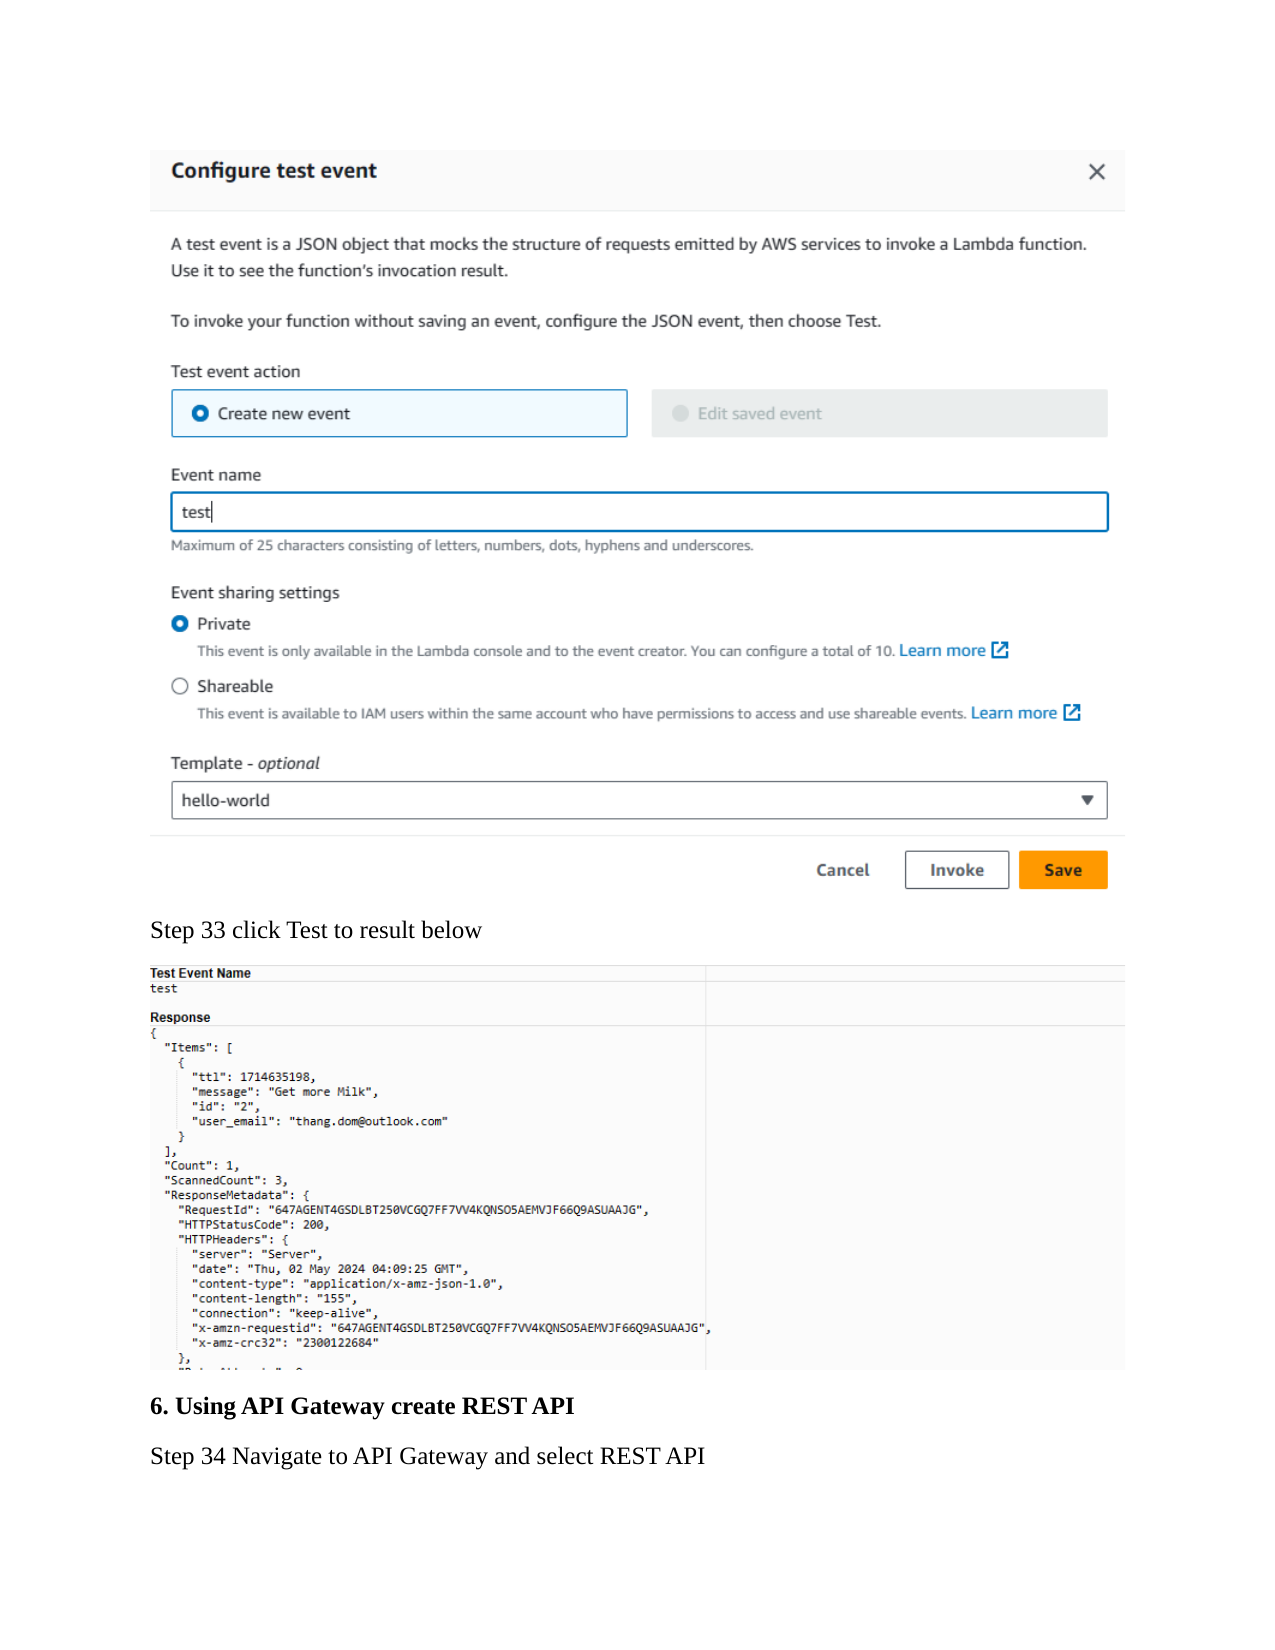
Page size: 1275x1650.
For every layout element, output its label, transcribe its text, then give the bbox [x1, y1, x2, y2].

text Step 34 Navigate to API Gateway and select REST API [150, 1441, 1125, 1470]
text Step 33 click Test to result below [150, 915, 1125, 944]
picture [150, 965, 1125, 1370]
picture [150, 150, 1125, 894]
text 6. Using API Gateway create REST API [150, 1391, 1125, 1420]
